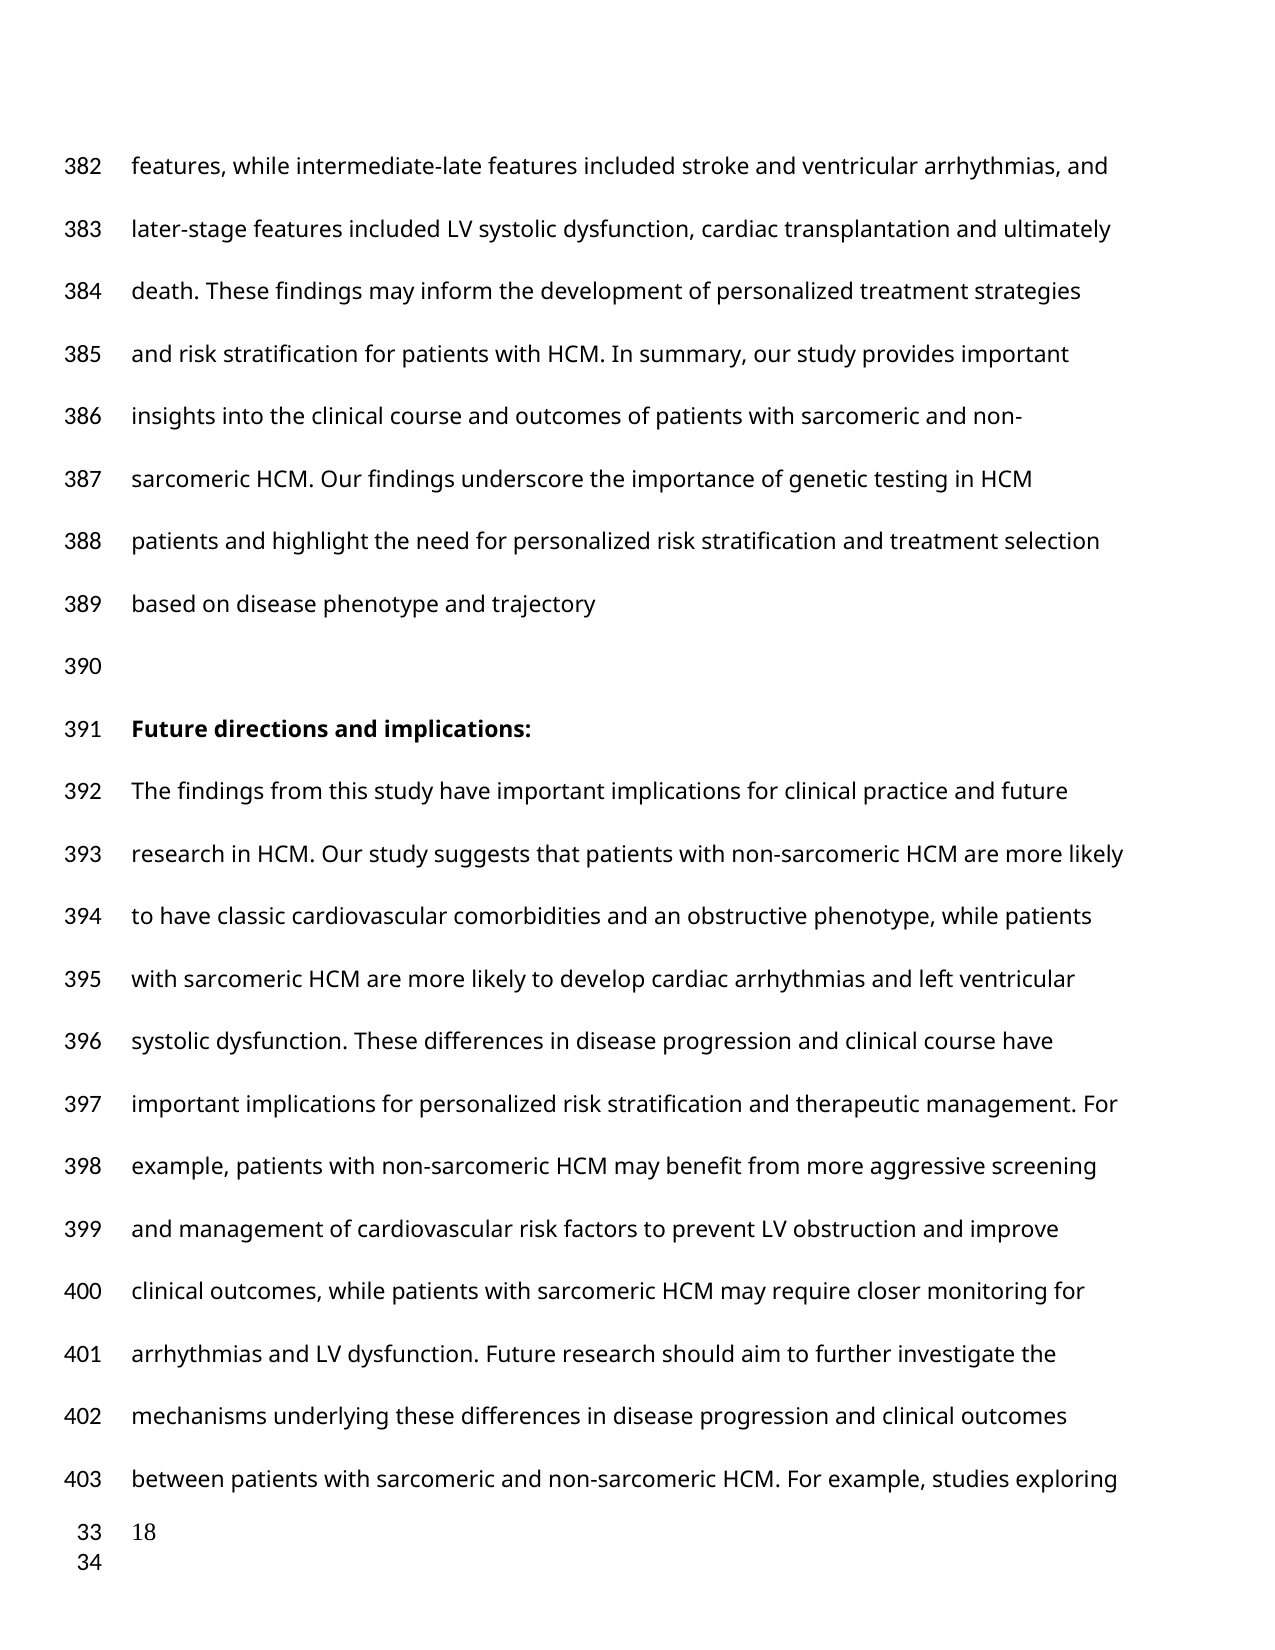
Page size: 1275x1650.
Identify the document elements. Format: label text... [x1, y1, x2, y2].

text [131, 150, 1125, 619]
text Future directions and implications: [131, 712, 1125, 744]
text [131, 775, 1125, 1494]
